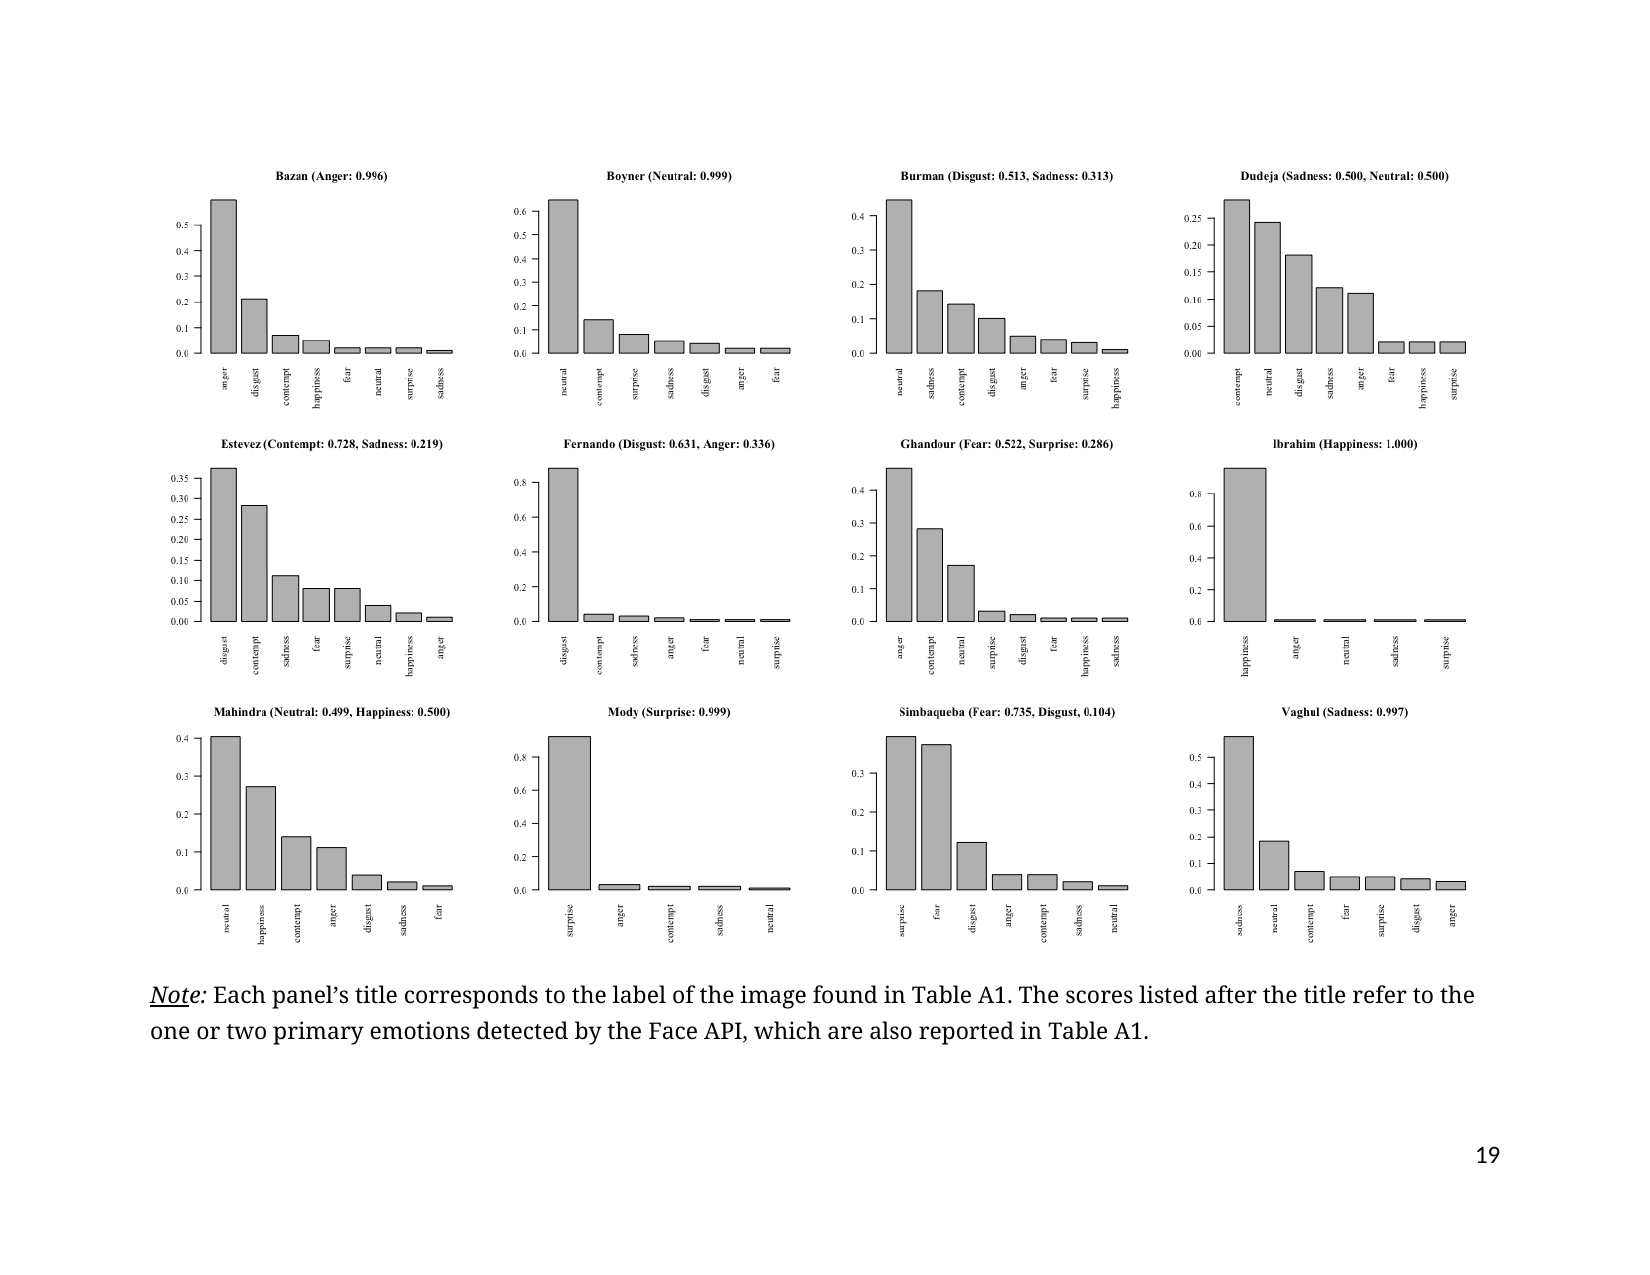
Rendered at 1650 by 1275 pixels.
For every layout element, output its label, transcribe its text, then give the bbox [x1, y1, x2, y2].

text Note: Each panel’s title corresponds to the label of the image found in Table A1. The scores listed after the title refer to the one or two primary emotions detected by the Face API, which are also reported in Table A1. [150, 979, 1500, 1046]
picture [150, 150, 1500, 954]
